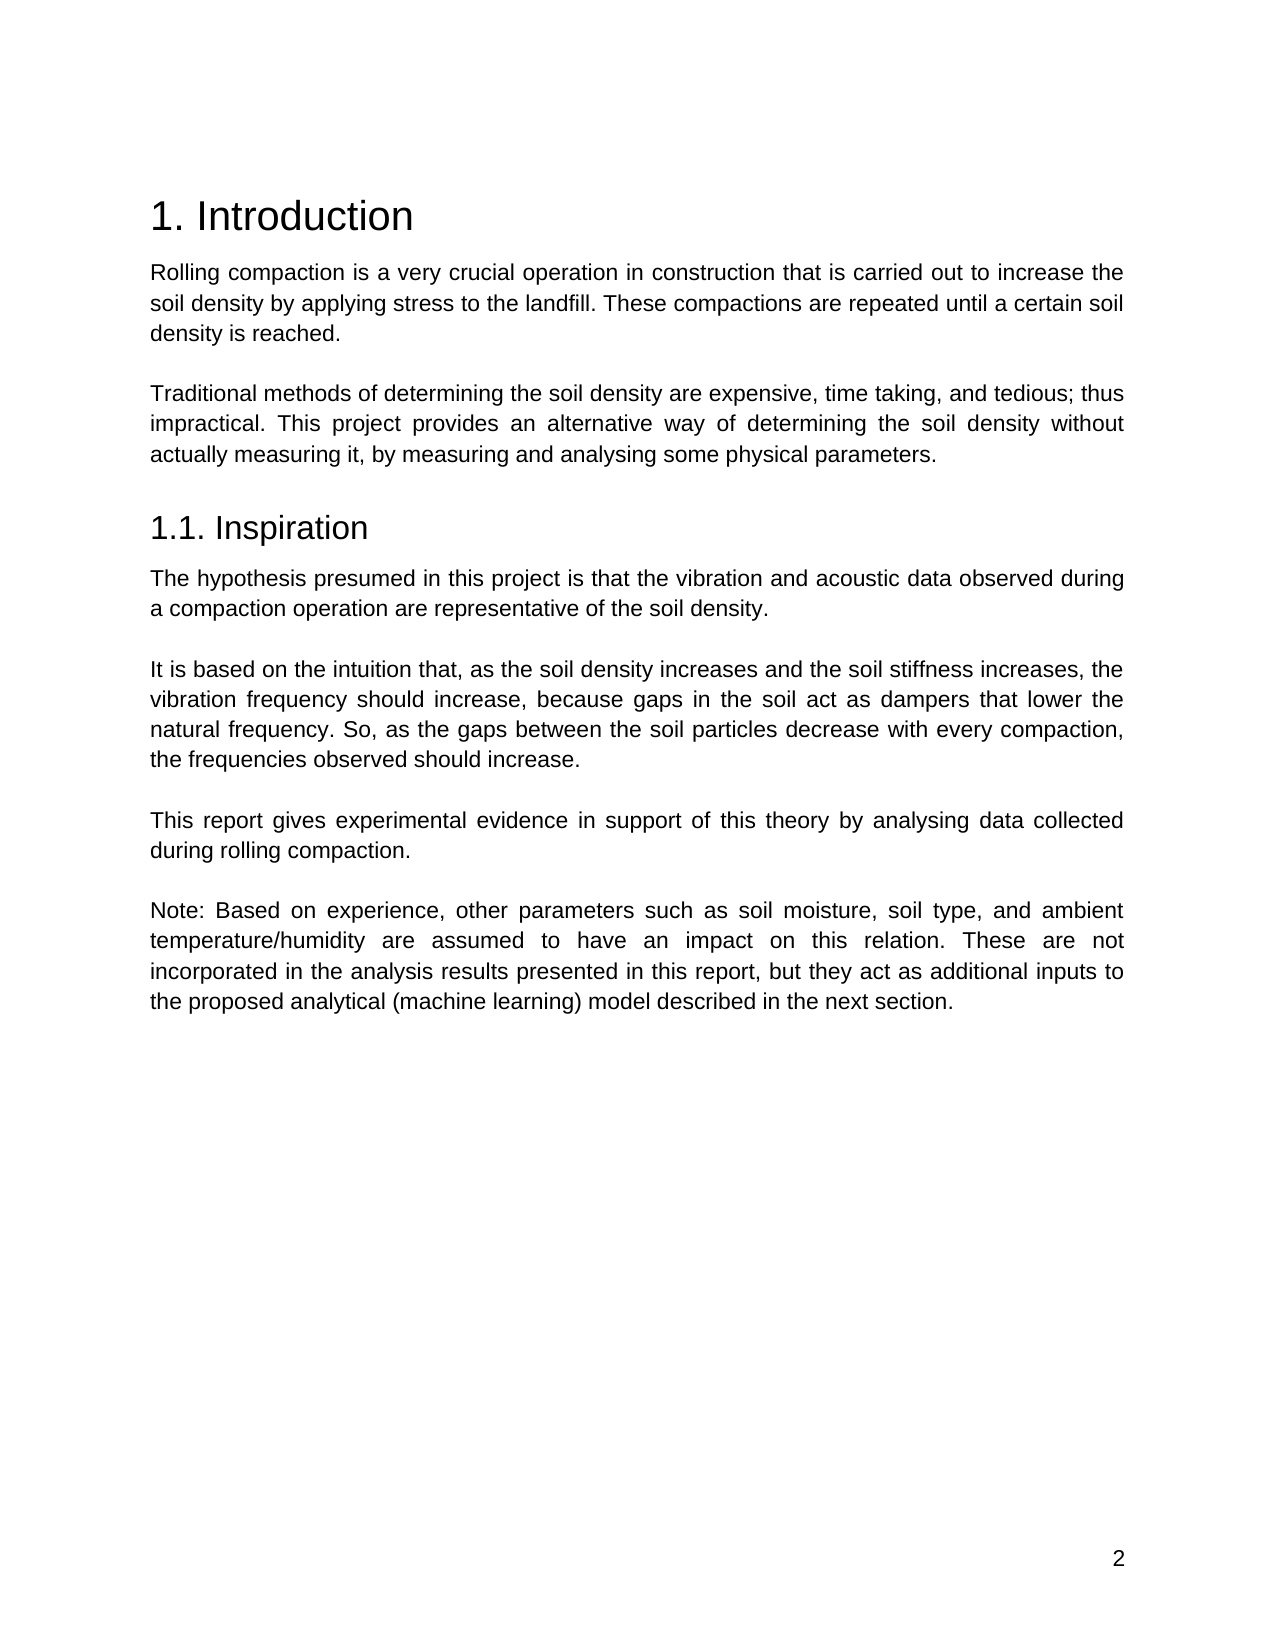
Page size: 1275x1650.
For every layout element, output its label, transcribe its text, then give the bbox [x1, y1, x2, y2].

text Note: Based on experience, other parameters such as soil moisture, soil type, and ambient temperature/humidity are assumed to have an impact on this relation. These are not incorporated in the analysis results presented in this report, but they act as additional inputs to the proposed analytical (machine learning) model described in the next section. [150, 897, 1125, 1014]
text Rolling compaction is a very crucial operation in construction that is carried out to increase the soil density by applying stress to the landfill. These compactions are repeated until a certain soil density is reached. [150, 259, 1125, 346]
text This report gives experimental evidence in support of this theory by analysing data collected during rolling compaction. [150, 807, 1125, 863]
text The hypothesis presumed in this project is that the vibration and acoustic data observed during a compaction operation are representative of the soil density. [150, 565, 1125, 621]
subtitle 1.1. Inspiration [150, 508, 1125, 547]
subtitle 1. Introduction [150, 192, 1125, 239]
text Traditional methods of determining the soil density are expensive, time taking, and tedious; thus impractical. This project provides an alternative way of determining the soil density without actually measuring it, by measuring and analysing some physical parameters. [150, 380, 1125, 467]
text It is based on the intuition that, as the soil density increases and the soil stiffness increases, the vibration frequency should increase, because gaps in the soil act as dampers that lower the natural frequency. So, as the gaps between the soil particles decrease with every compaction, the frequencies observed should increase. [150, 656, 1125, 772]
